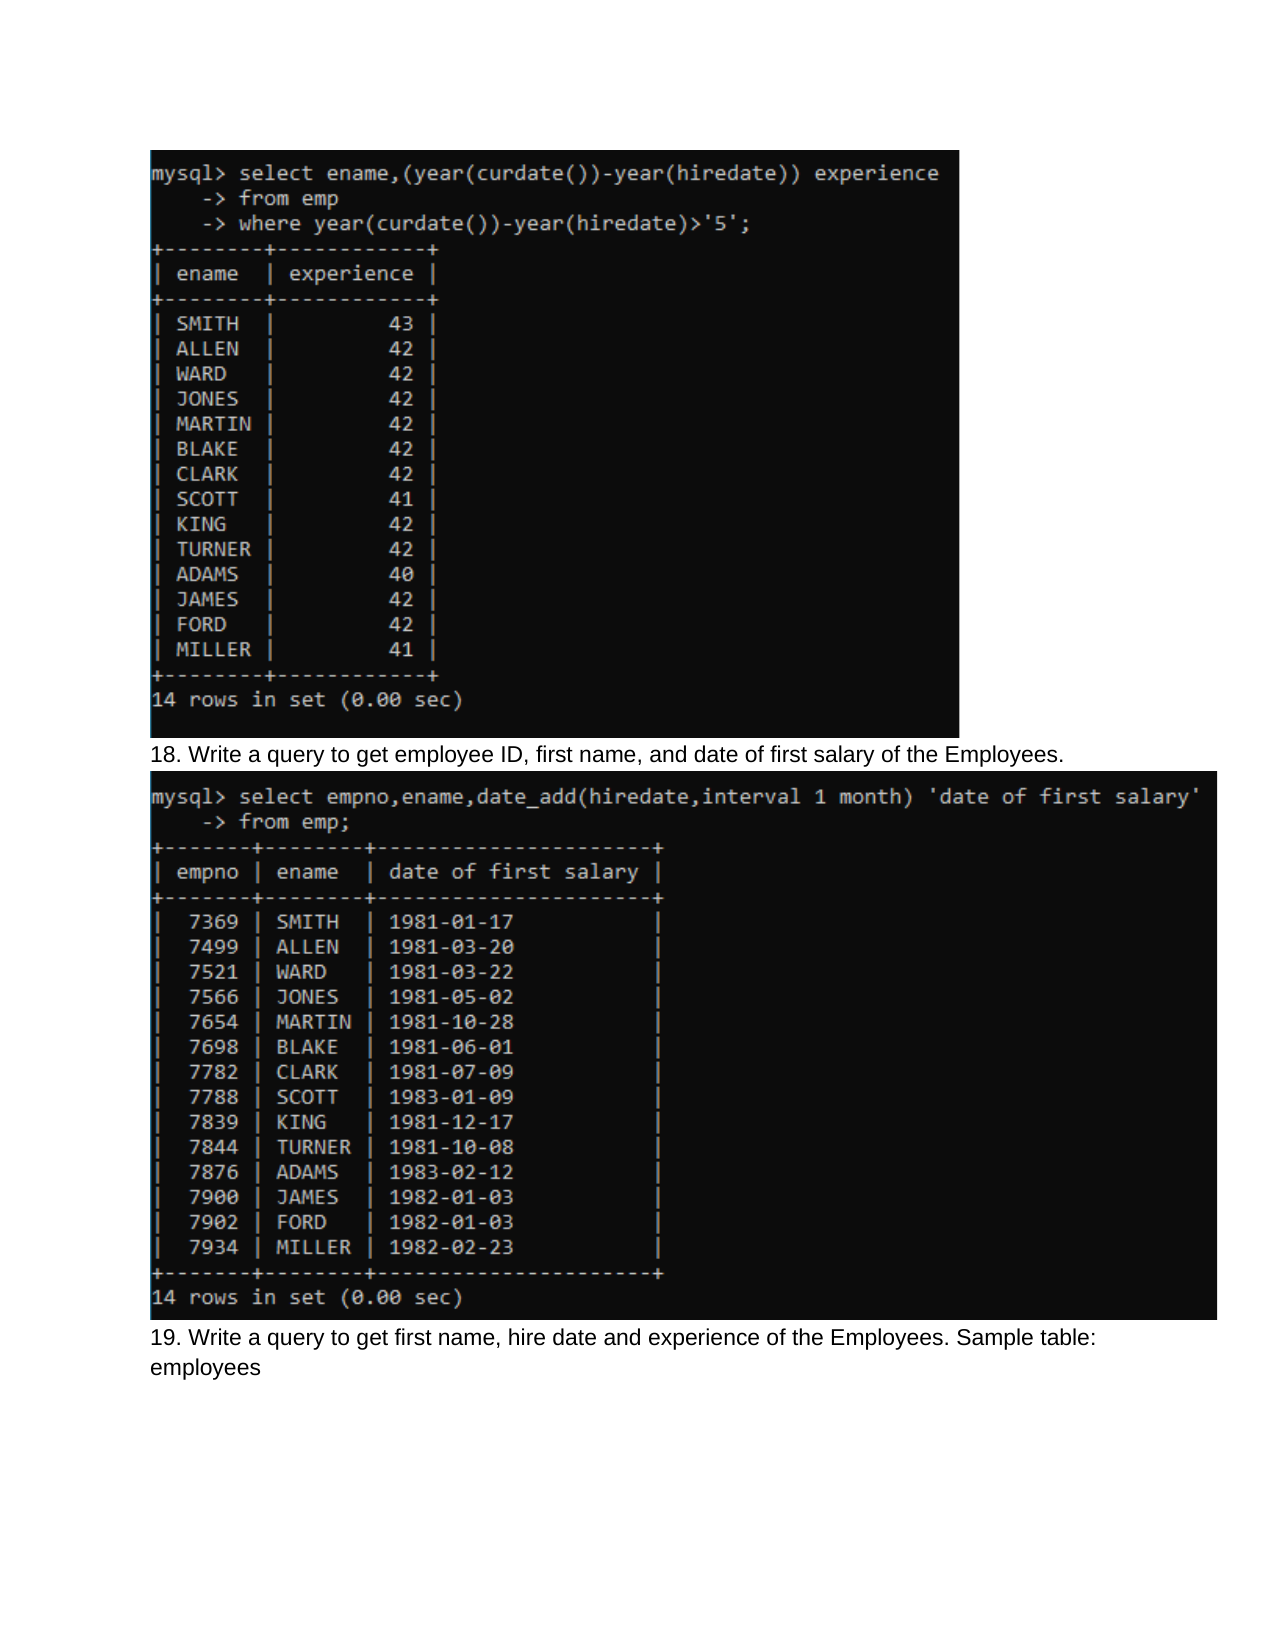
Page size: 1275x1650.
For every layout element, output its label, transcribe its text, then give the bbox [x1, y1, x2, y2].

text 19. Write a query to get first name, hire date and experience of the Employees. Sample table: employees [150, 1324, 1125, 1380]
picture [150, 150, 960, 738]
text 18. Write a query to get employee ID, first name, and date of first salary of the Employees. [150, 741, 1125, 768]
picture [150, 771, 1218, 1320]
